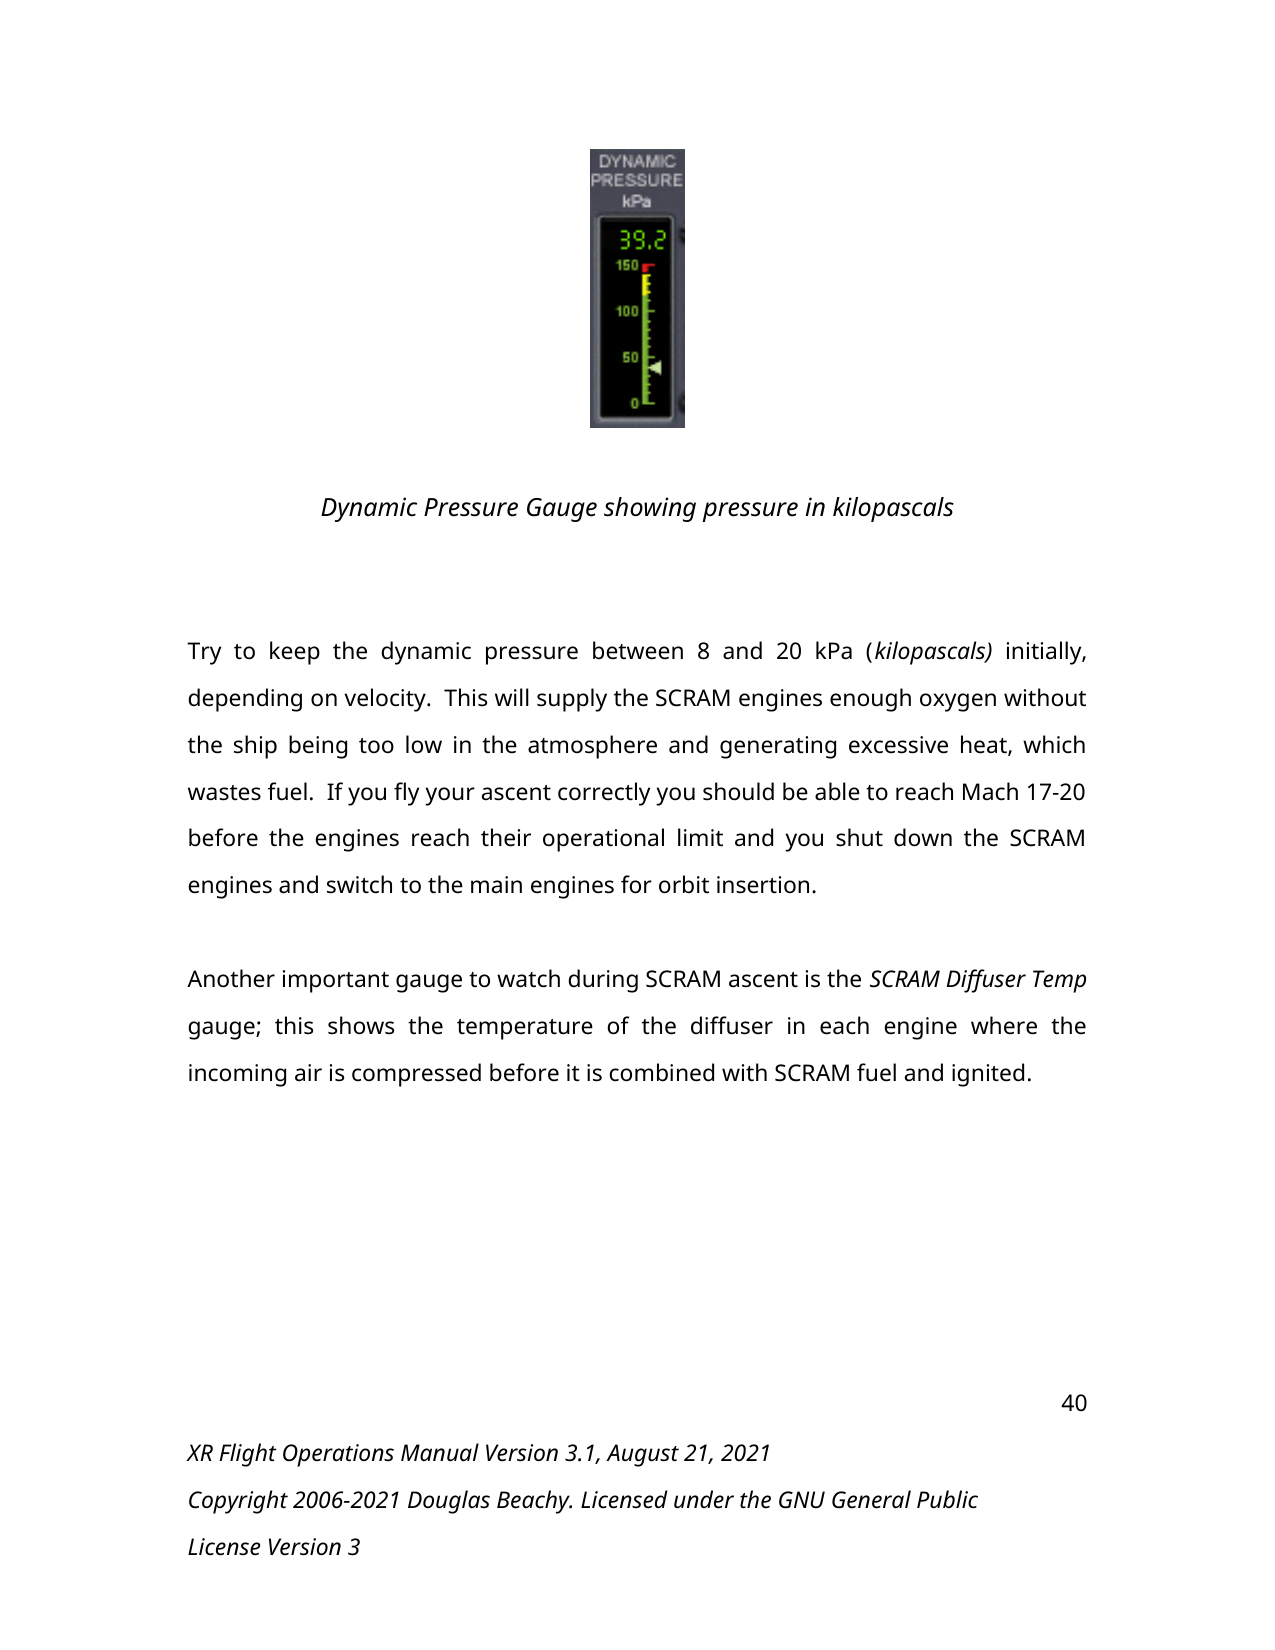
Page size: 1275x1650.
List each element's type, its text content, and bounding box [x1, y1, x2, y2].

text Dynamic Pressure Gauge showing pressure in kilopascals [187, 490, 1087, 524]
text Try to keep the dynamic pressure between 8 and 20 kPa (kilopascals) initially, depending on velocity. This will supply the SCRAM engines enough oxygen without the ship being too low in the atmosphere and generating excessive heat, which wastes fuel. If you fly your ascent correctly you should be able to reach Mach 17-20 before the engines reach their operational limit and you shut down the SCRAM engines and switch to the main engines for orbit insertion. [187, 635, 1087, 900]
text Another important gauge to watch during SCRAM ascent is the SCRAM Diffuser Temp gauge; this shows the temperature of the diffuser in each engine where the incoming air is compressed before it is combined with SCRAM fuel and ignited. [187, 963, 1087, 1088]
picture [590, 149, 685, 428]
